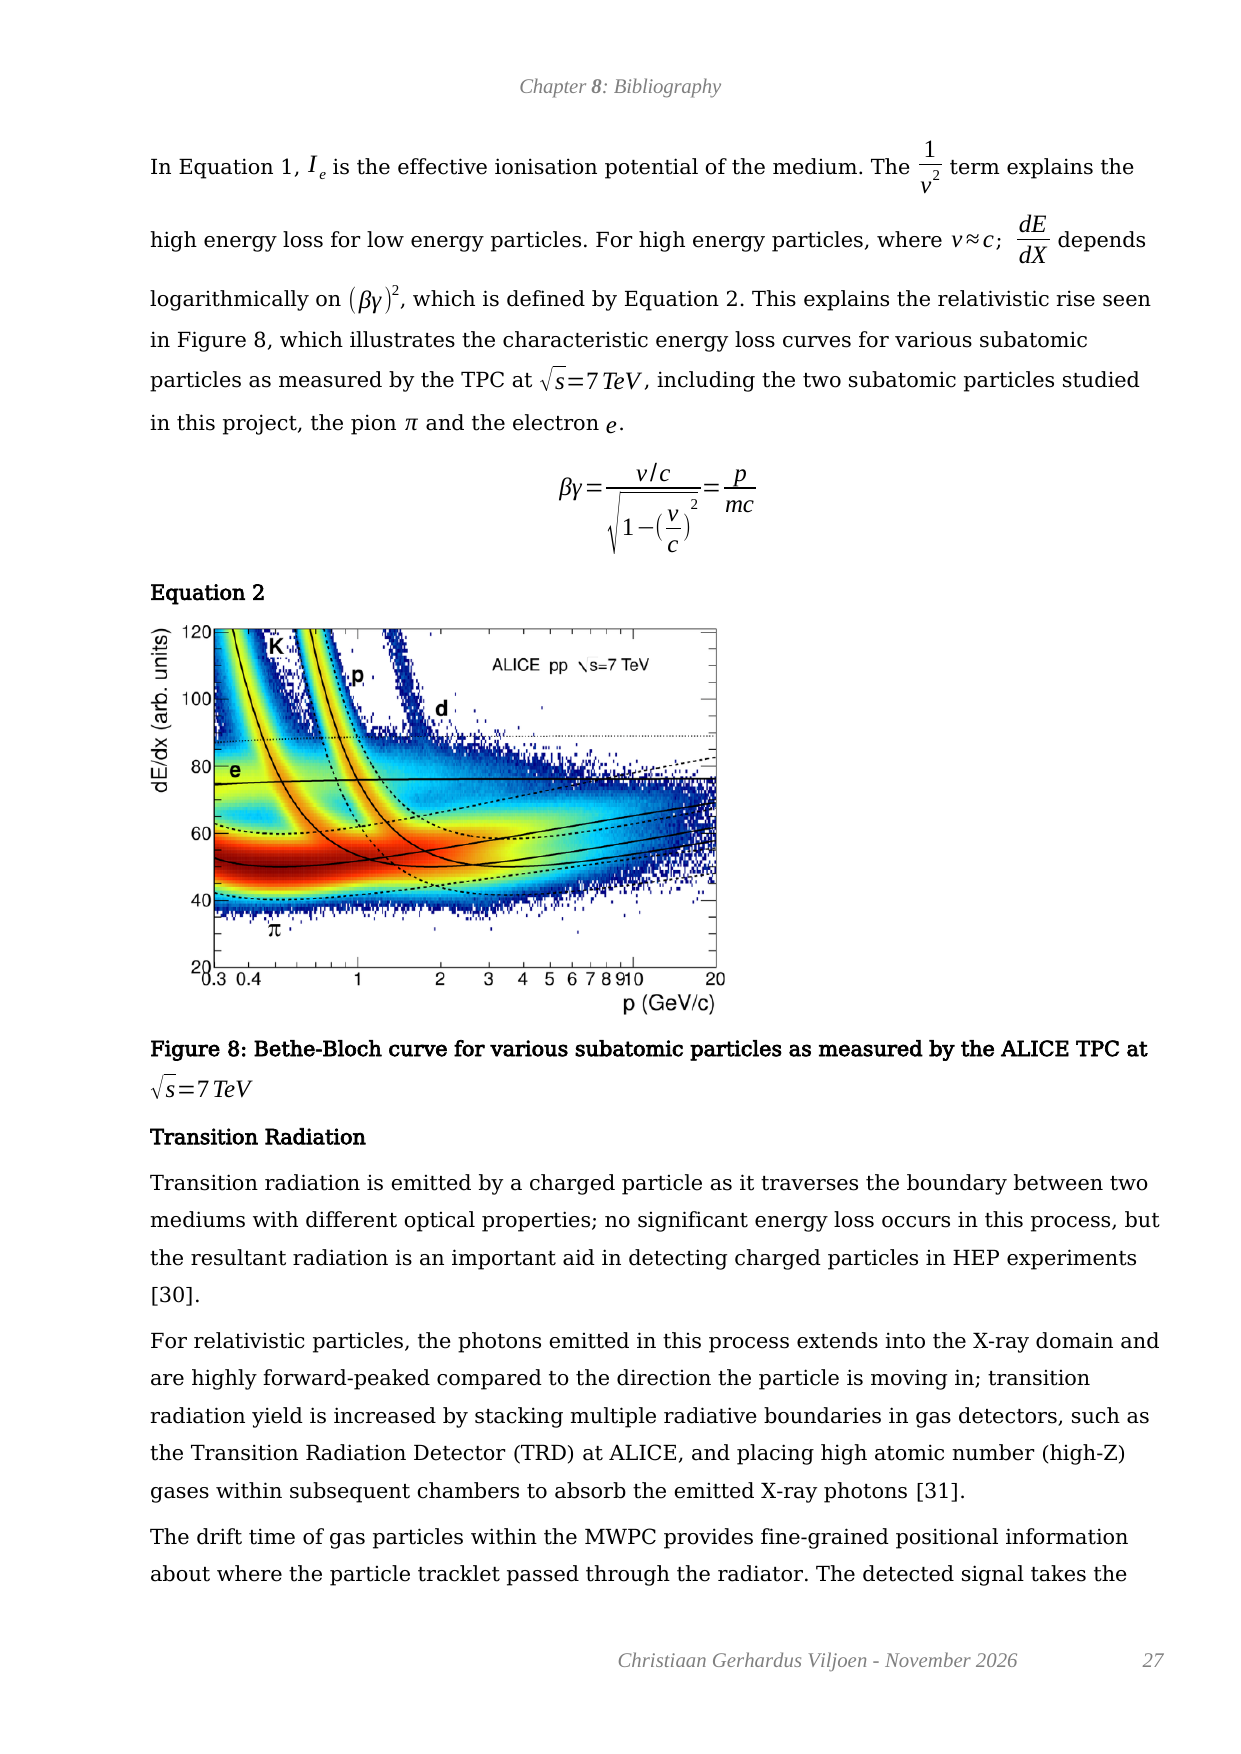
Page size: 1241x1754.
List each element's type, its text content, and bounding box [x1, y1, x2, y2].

text Figure 8: Bethe-Bloch curve for various subatomic particles as measured by the ALICE TPC at [150, 1035, 1165, 1103]
text Transition Radiation [150, 1123, 1165, 1148]
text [150, 1523, 1165, 1586]
text Equation 2 [150, 579, 1165, 604]
text In Equation 1, is the effective ionisation potential of the medium. The term explains the high energy loss for low energy particles. For high energy particles, where ; depends logarithmically on , which is defined by Equation 2. This explains the relativistic rise seen in Figure 8, which illustrates the characteristic energy loss curves for various subatomic particles as measured by the TPC at , including the two subatomic particles studied in this project, the pion and the electron . [150, 135, 1165, 438]
text Transition radiation is emitted by a charged particle as it traverses the boundary between two mediums with different optical properties; no significant energy loss occurs in this process, but the resultant radiation is an important aid in detecting charged particles in HEP experiments . [150, 1169, 1165, 1307]
picture [150, 625, 725, 1015]
text For relativistic particles, the photons emitted in this process extends into the X-ray domain and are highly forward-peaked compared to the direction the particle is moving in; transition radiation yield is increased by stacking multiple radiative boundaries in gas detectors, such as the Transition Radiation Detector (TRD) at ALICE, and placing high atomic number (high-Z) gases within subsequent chambers to absorb the emitted X-ray photons . [150, 1328, 1165, 1503]
